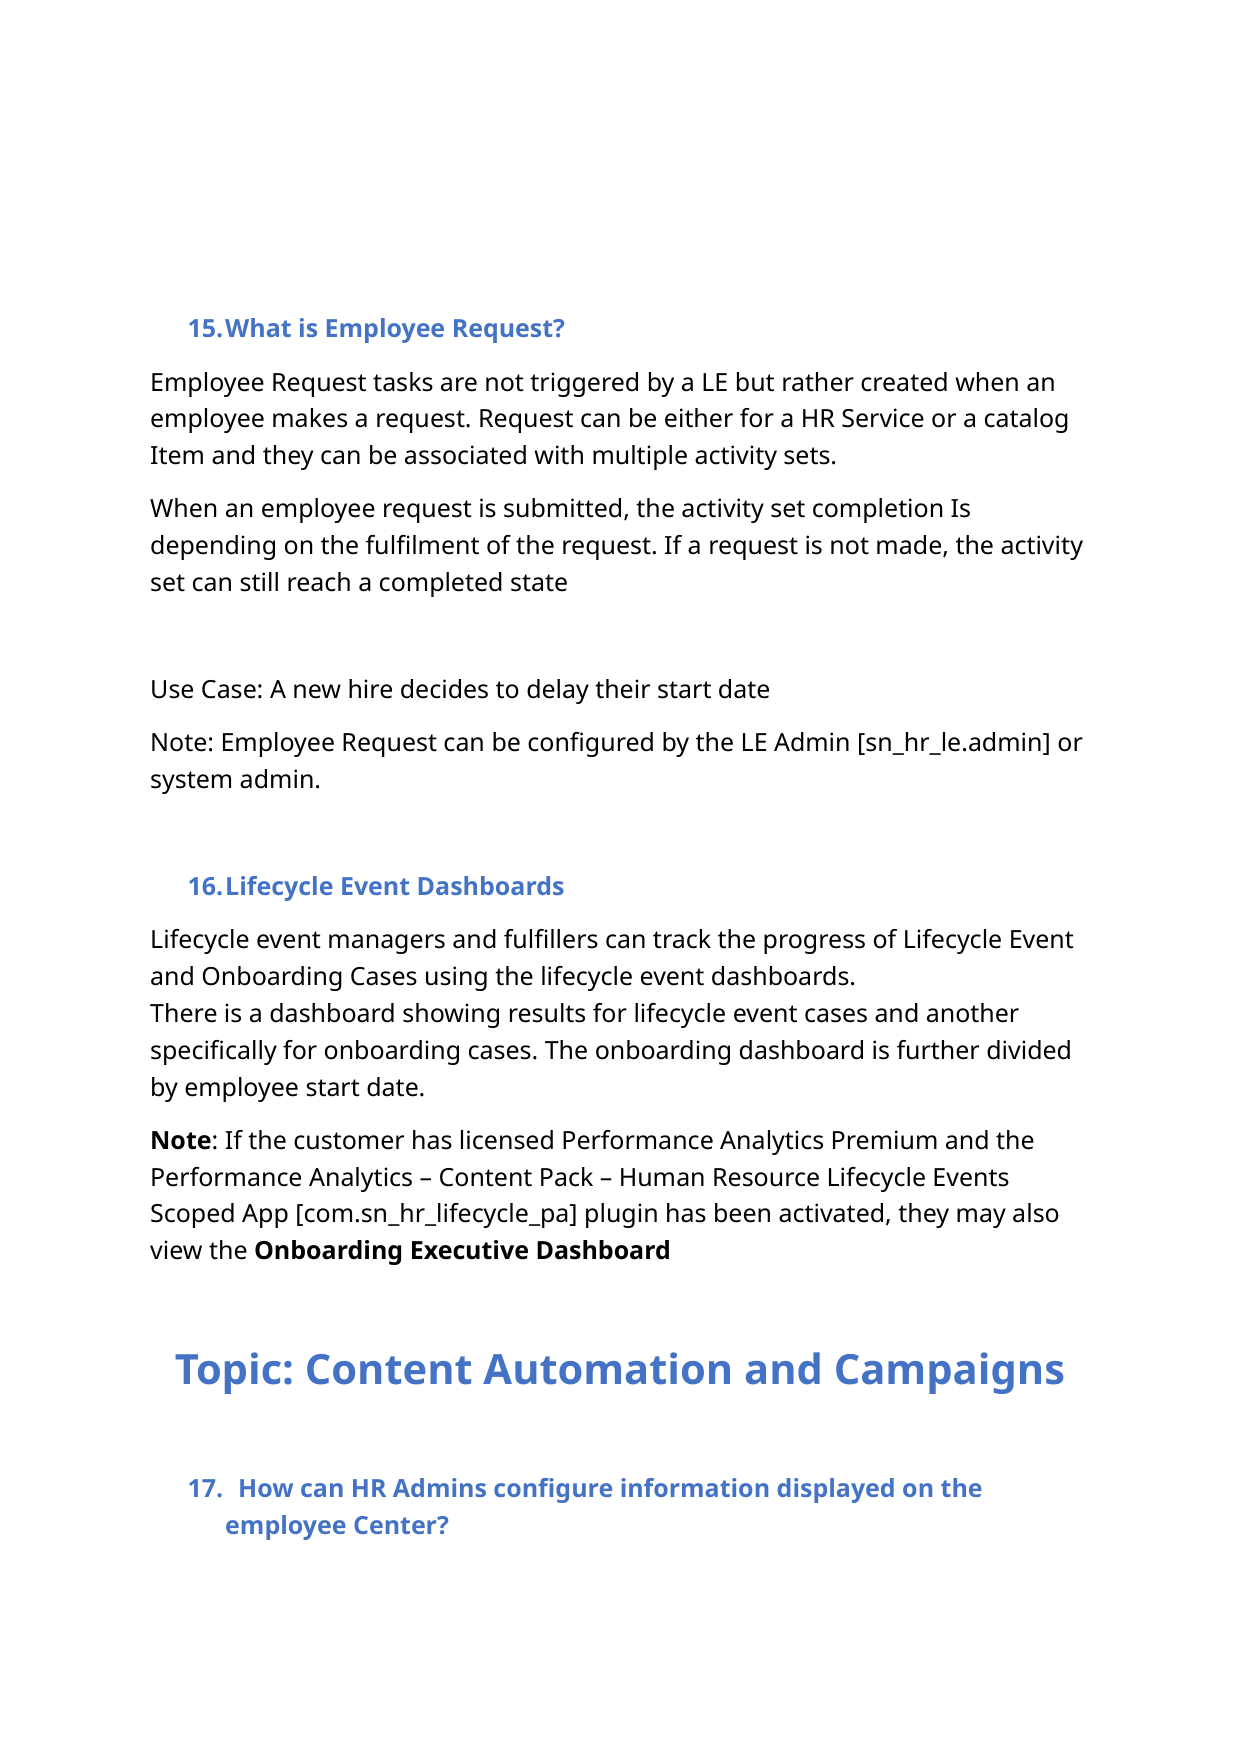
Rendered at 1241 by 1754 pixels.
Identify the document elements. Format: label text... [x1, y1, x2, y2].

text Use Case: A new hire decides to delay their start date [150, 672, 1090, 706]
list Lifecycle Event Dashboards [187, 869, 1090, 903]
text Lifecycle event managers and fulfillers can track the progress of Lifecycle Event and Onboarding Cases using the lifecycle event dashboards. There is a dashboard showing results for lifecycle event cases and another specifically for onboarding cases. The onboarding dashboard is further divided by employee start date. [150, 922, 1090, 1103]
list What is Employee Request? [187, 311, 1090, 345]
text When an employee request is submitted, the activity set completion Is depending on the fulfilment of the request. If a request is not made, the activity set can still reach a completed state [150, 491, 1090, 599]
text Note: Employee Request can be configured by the LE Admin [sn_hr_le.admin] or system admin. [150, 725, 1090, 796]
list How can HR Admins configure information displayed on the employee Center? [187, 1471, 1090, 1542]
text Employee Request tasks are not triggered by a LE but rather created when an employee makes a request. Request can be either for a HR Service or a catalog Item and they can be associated with multiple activity sets. [150, 364, 1090, 472]
text Topic: Content Automation and Campaigns [150, 1340, 1090, 1397]
text Note: If the customer has licensed Performance Analytics Premium and the Performance Analytics – Content Pack – Human Resource Lifecycle Events Scoped App [com.sn_hr_lifecycle_pa] plugin has been activated, they may also view the Onboarding Executive Dashboard [150, 1123, 1090, 1267]
